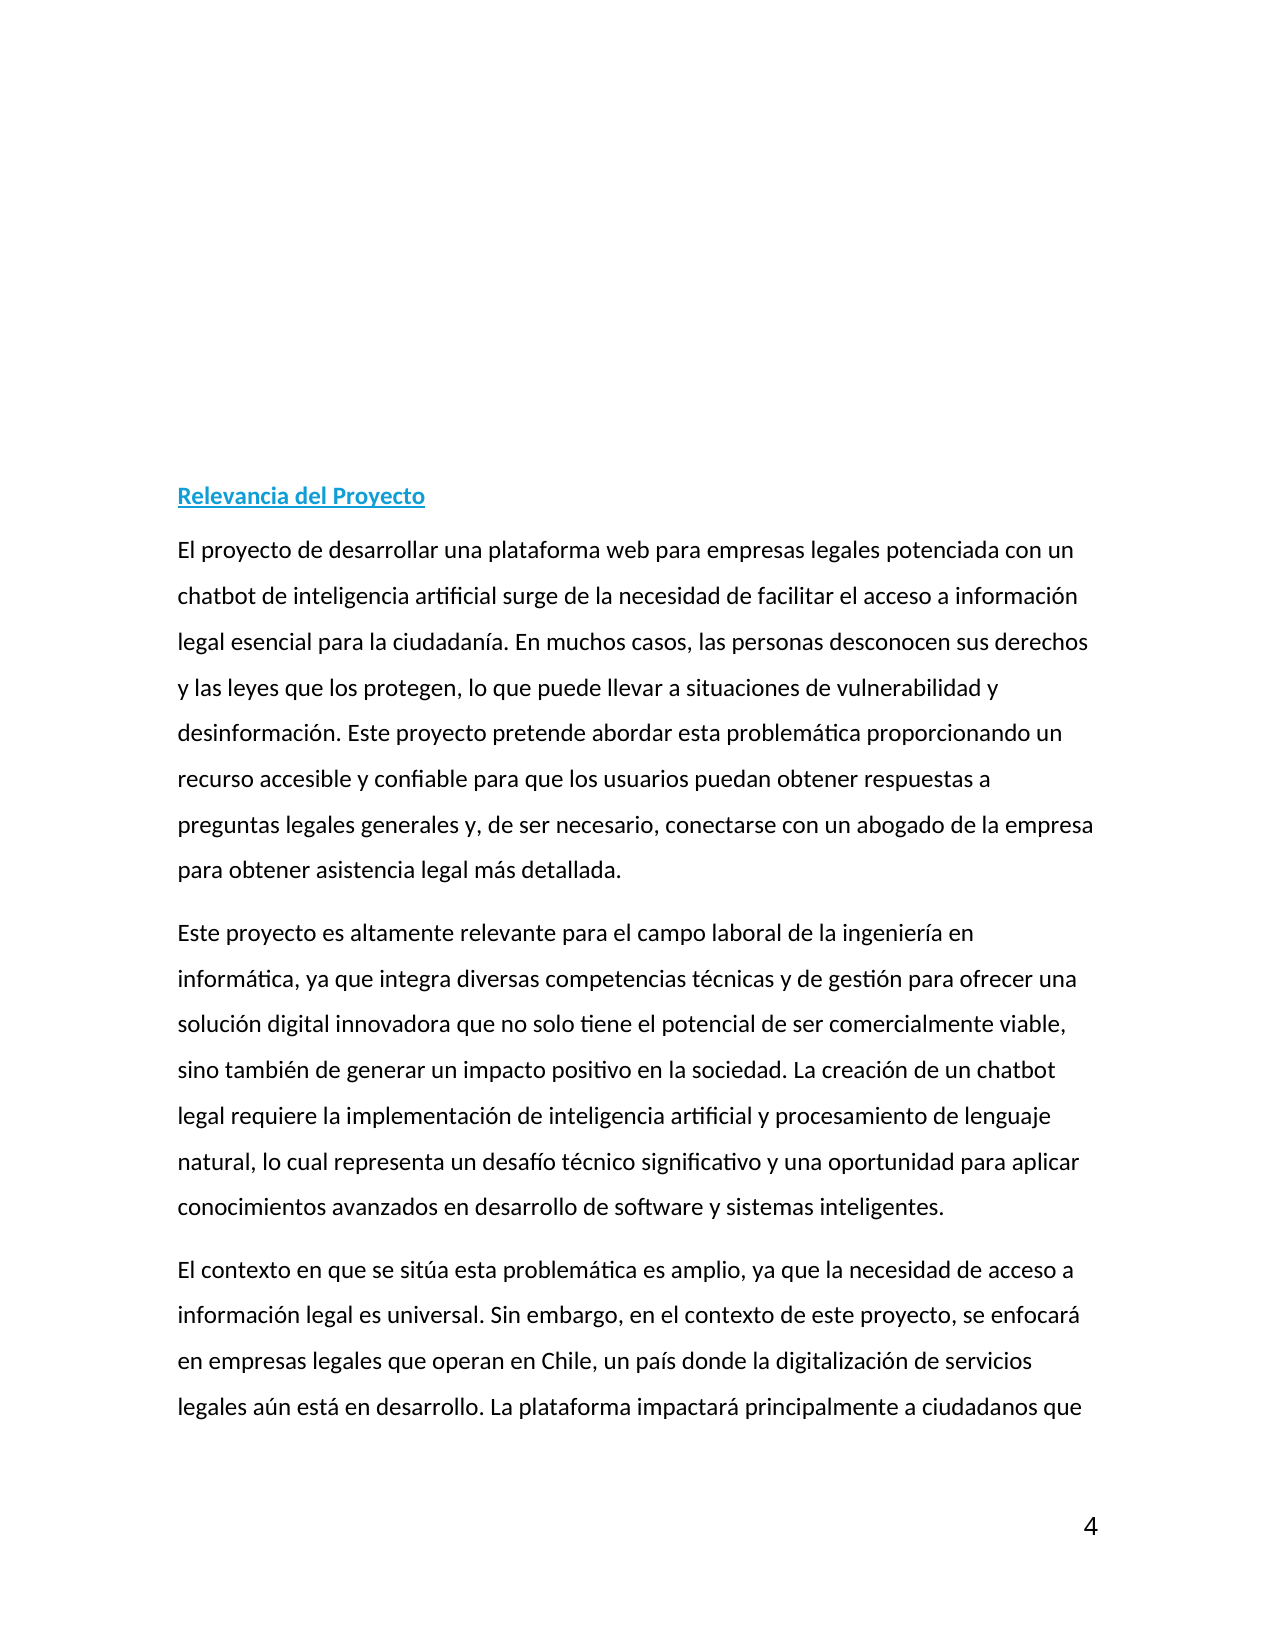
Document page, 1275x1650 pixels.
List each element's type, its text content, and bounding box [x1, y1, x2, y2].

subtitle Relevancia del Proyecto [177, 480, 1098, 511]
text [177, 1254, 1098, 1421]
text Este proyecto es altamente relevante para el campo laboral de la ingeniería en informática, ya que integra diversas competencias técnicas y de gestión para ofrecer una solución digital innovadora que no solo tiene el potencial de ser comercialmente viable, sino también de generar un impacto positivo en la sociedad. La creación de un chatbot legal requiere la implementación de inteligencia artificial y procesamiento de lenguaje natural, lo cual representa un desafío técnico significativo y una oportunidad para aplicar conocimientos avanzados en desarrollo de software y sistemas inteligentes. [177, 917, 1098, 1222]
text El proyecto de desarrollar una plataforma web para empresas legales potenciada con un chatbot de inteligencia artificial surge de la necesidad de facilitar el acceso a información legal esencial para la ciudadanía. En muchos casos, las personas desconocen sus derechos y las leyes que los protegen, lo que puede llevar a situaciones de vulnerabilidad y desinformación. Este proyecto pretende abordar esta problemática proporcionando un recurso accesible y confiable para que los usuarios puedan obtener respuestas a preguntas legales generales y, de ser necesario, conectarse con un abogado de la empresa para obtener asistencia legal más detallada. [177, 534, 1098, 885]
